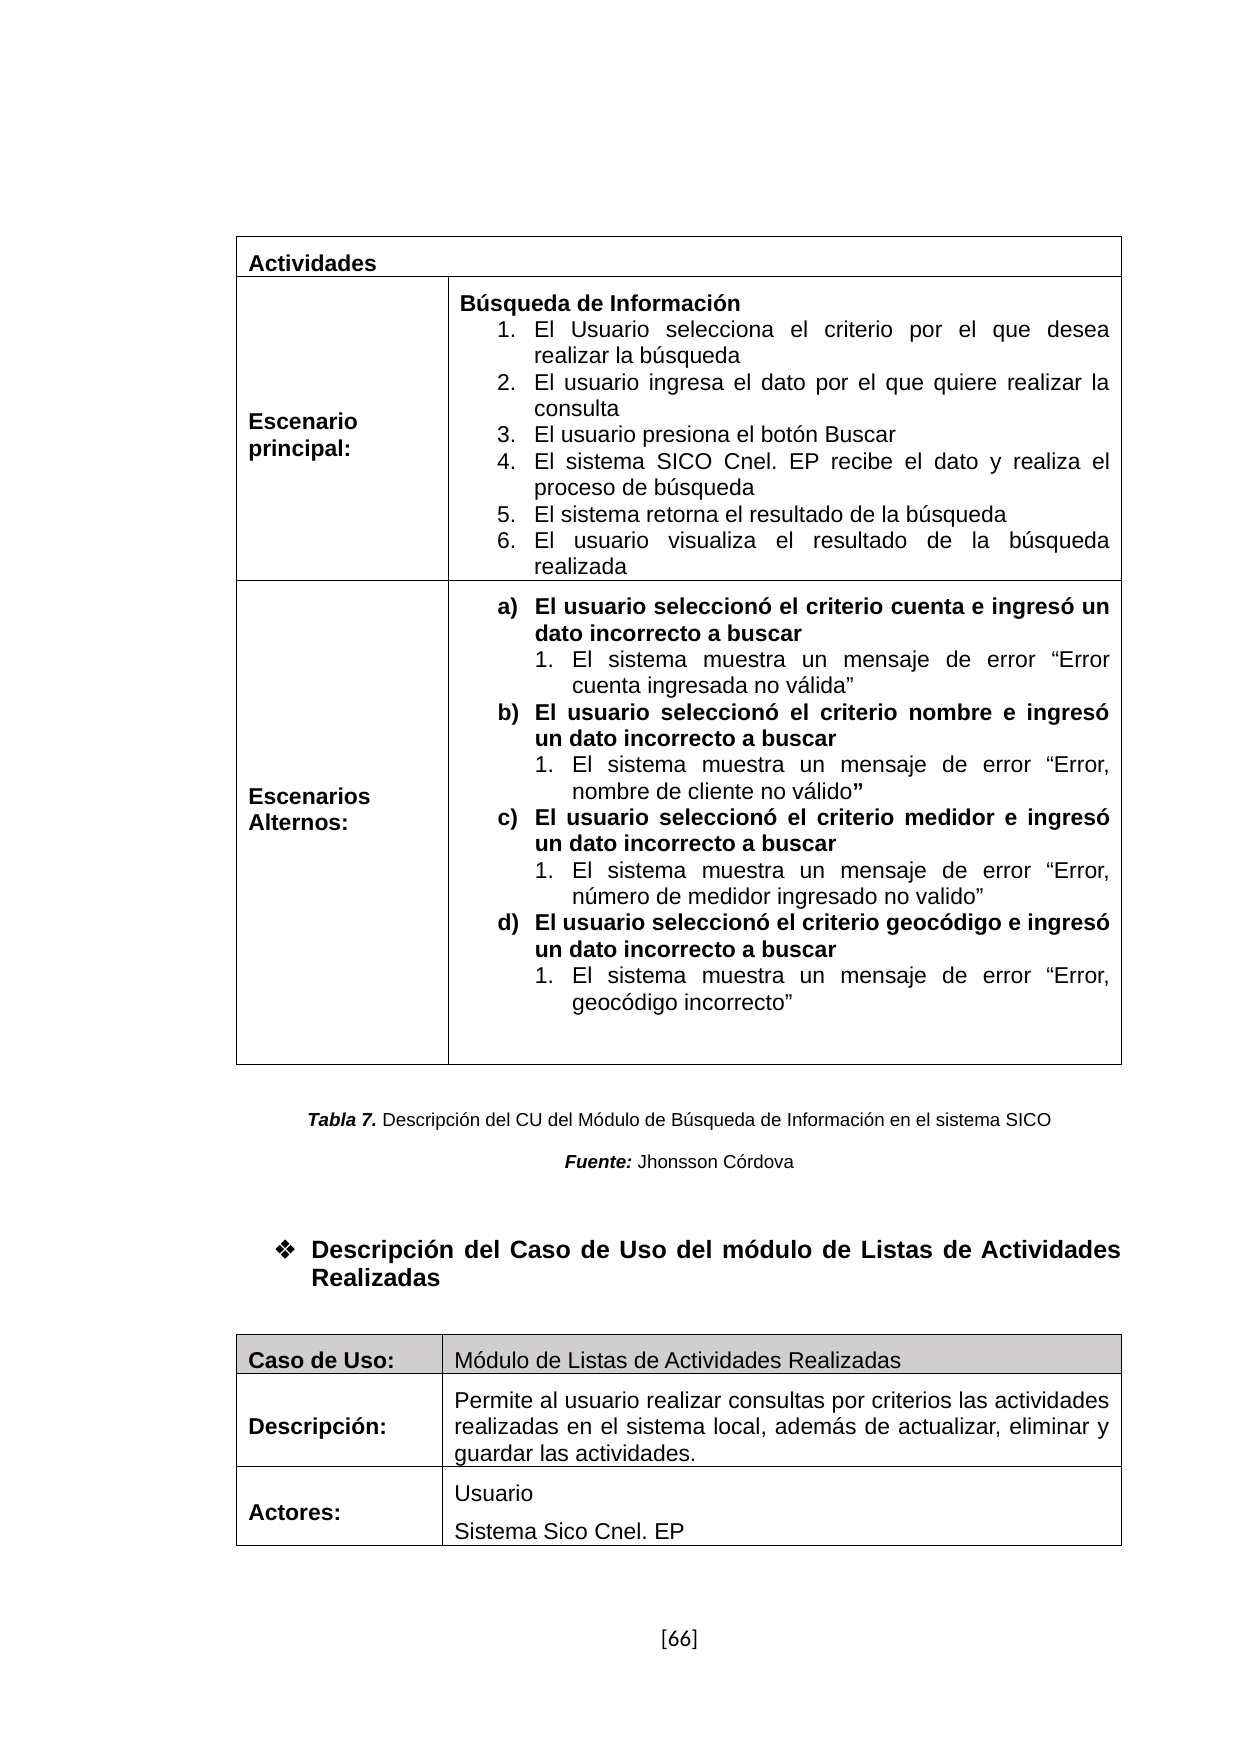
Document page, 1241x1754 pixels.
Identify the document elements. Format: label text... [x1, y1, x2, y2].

list Descripción del Caso de Uso del módulo de Listas de Actividades Realizadas [274, 1234, 1122, 1292]
table_header Módulo de Listas de Actividades Realizadas [443, 1335, 1121, 1373]
table_cell Actividades [237, 237, 1121, 276]
table_cell El usuario seleccionó el criterio cuenta e ingresó un dato incorrecto a buscar El sistema muestra un mensaje de error “Error cuenta ingresada no válida” El usuario seleccionó el criterio nombre e ingresó un dato incorrecto a buscar El sistema muestra un mensaje de error “Error, nombre de cliente no válido” El usuario seleccionó el criterio medidor e ingresó un dato incorrecto a buscar El sistema muestra un mensaje de error “Error, número de medidor ingresado no valido” El usuario seleccionó el criterio geocódigo e ingresó un dato incorrecto a buscar El sistema muestra un mensaje de error “Error, geocódigo incorrecto” [449, 581, 1121, 1064]
table_cell Descripción: [237, 1374, 442, 1466]
table_cell Actores: [237, 1467, 442, 1545]
text Fuente: Jhonsson Córdova [236, 1151, 1122, 1172]
table_header Caso de Uso: [237, 1335, 442, 1373]
table_cell Búsqueda de Información El Usuario selecciona el criterio por el que desea realizar la búsqueda El usuario ingresa el dato por el que quiere realizar la consulta El usuario presiona el botón Buscar El sistema SICO Cnel. EP recibe el dato y realiza el proceso de búsqueda El sistema retorna el resultado de la búsqueda El usuario visualiza el resultado de la búsqueda realizada [449, 277, 1121, 579]
table_cell Permite al usuario realizar consultas por criterios las actividades realizadas en el sistema local, además de actualizar, eliminar y guardar las actividades. [443, 1374, 1121, 1466]
table_cell Escenario principal: [237, 277, 448, 579]
text Tabla 7. Descripción del CU del Módulo de Búsqueda de Información en el sistema SICO [236, 1108, 1122, 1130]
table_cell Usuario Sistema Sico Cnel. EP [443, 1467, 1121, 1545]
table_cell Escenarios Alternos: [237, 581, 448, 1064]
